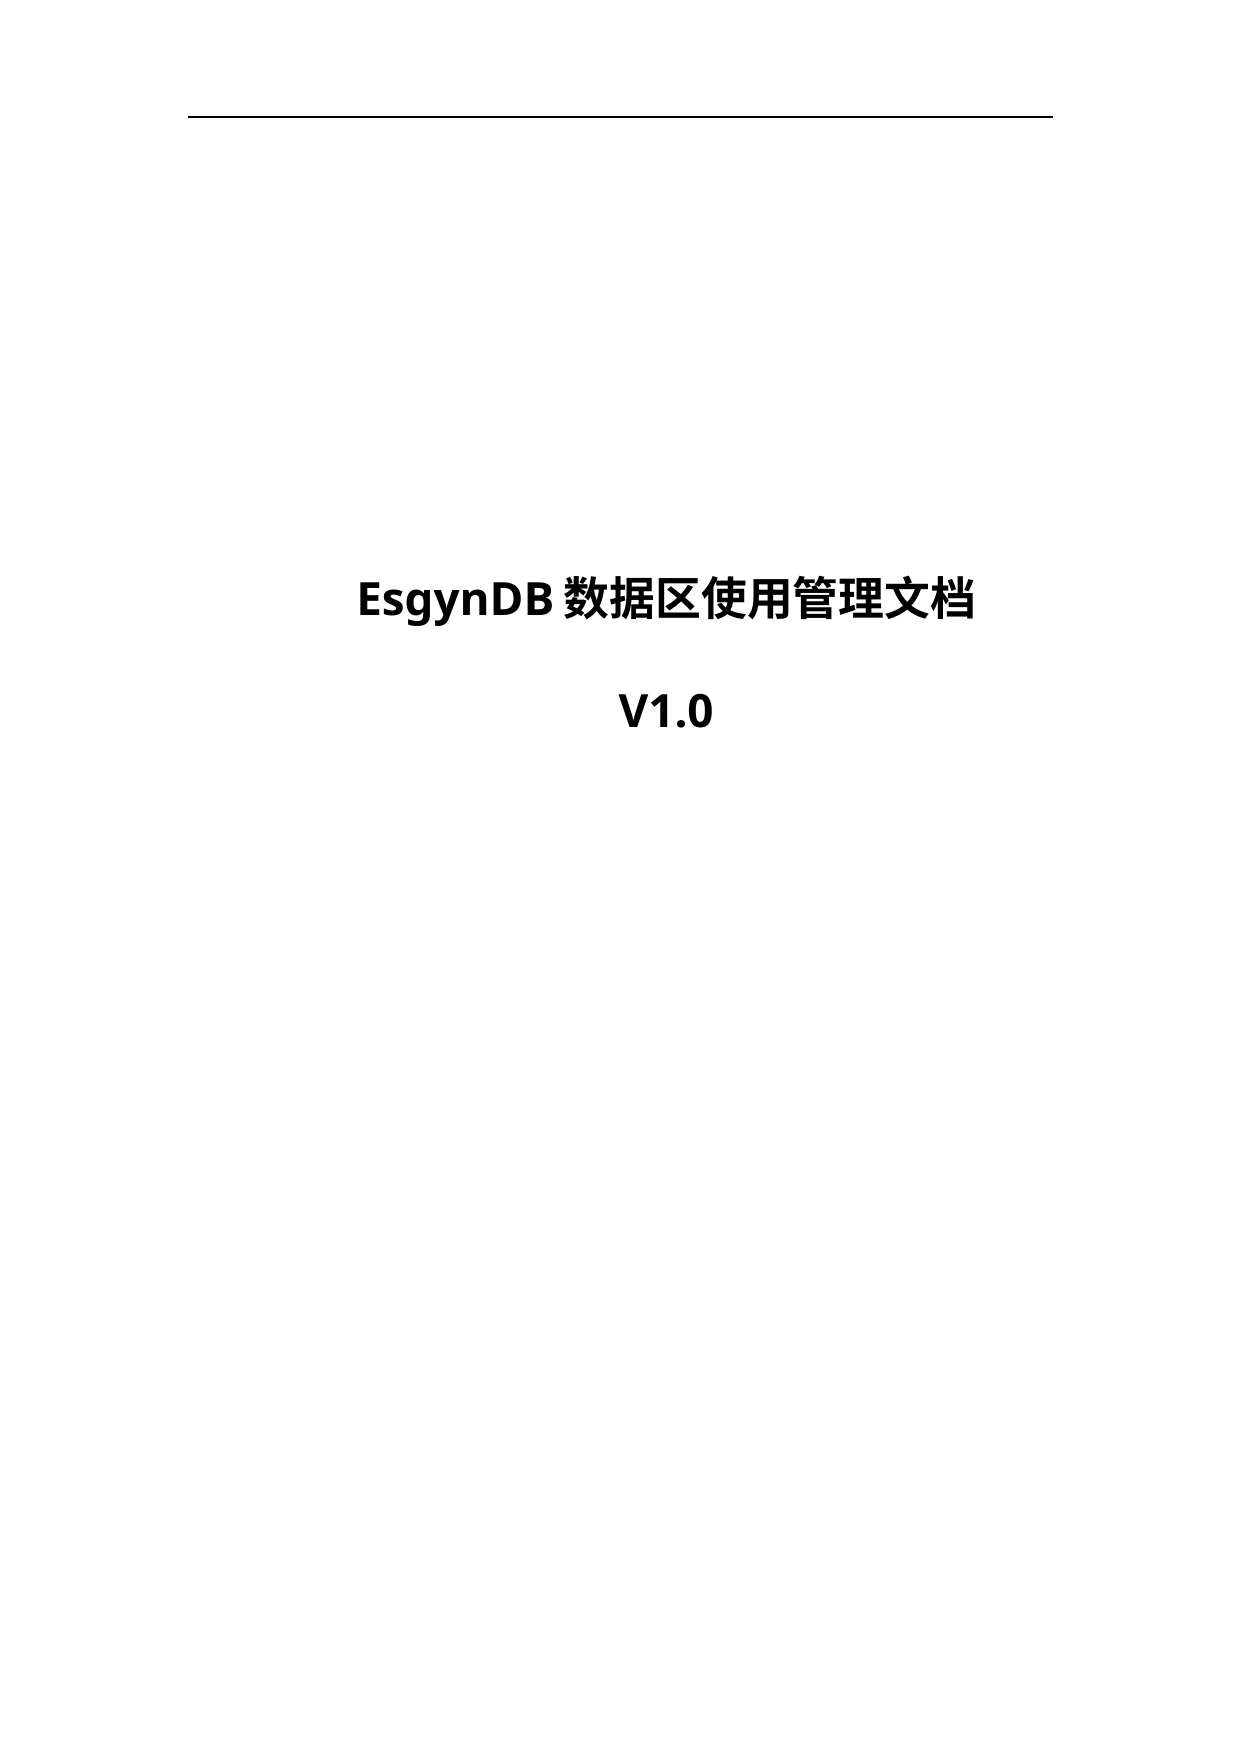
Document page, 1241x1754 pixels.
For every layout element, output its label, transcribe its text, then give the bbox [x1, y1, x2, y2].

text V1.0 [187, 677, 1053, 742]
text EsgynDB数据区使用管理文档 [187, 547, 1053, 644]
